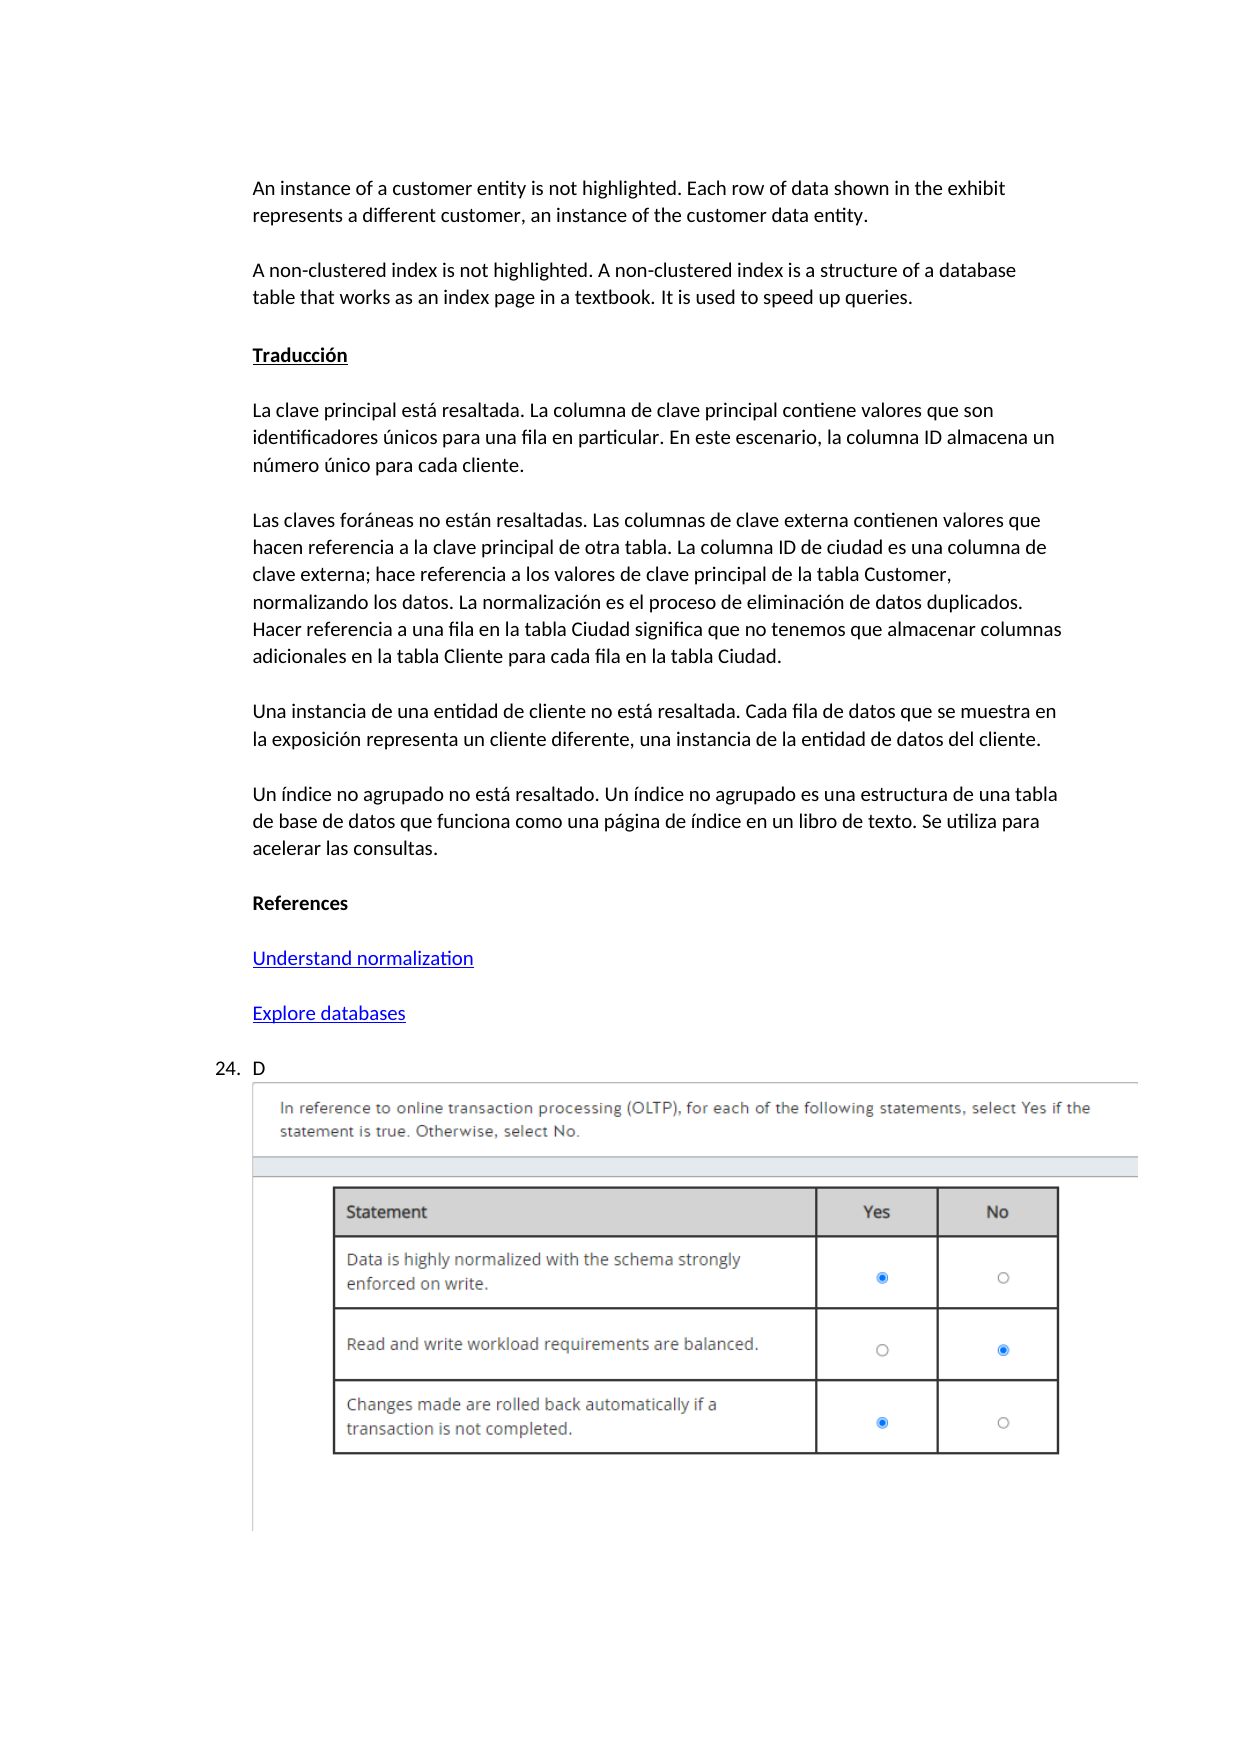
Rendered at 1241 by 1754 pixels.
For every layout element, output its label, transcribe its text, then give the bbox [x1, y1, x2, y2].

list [252, 148, 1063, 340]
list Traducción [252, 342, 1063, 368]
list D [215, 1055, 1063, 1080]
list Las claves foráneas no están resaltadas. Las columnas de clave externa contienen valores que hacen referencia a la clave principal de otra tabla. La columna ID de ciudad es una columna de clave externa; hace referencia a los valores de clave principal de la tabla Customer, normalizando los datos. La normalización es el proceso de eliminación de datos duplicados. Hacer referencia a una fila en la tabla Ciudad significa que no tenemos que almacenar columnas adicionales en la tabla Cliente para cada fila en la tabla Ciudad. [252, 507, 1063, 669]
picture [252, 1082, 1138, 1531]
list Un índice no agrupado no está resaltado. Un índice no agrupado es una estructura de una tabla de base de datos que funciona como una página de índice en un libro de texto. Se utiliza para acelerar las consultas. [252, 781, 1063, 861]
list La clave principal está resaltada. La columna de clave principal contiene valores que son identificadores únicos para una fila en particular. En este escenario, la columna ID almacena un número único para cada cliente. [252, 397, 1063, 477]
list Una instancia de una entidad de cliente no está resaltada. Cada fila de datos que se muestra en la exposición representa un cliente diferente, una instancia de la entidad de datos del cliente. [252, 698, 1063, 751]
list References Understand normalization Explore databases [252, 863, 1063, 1025]
